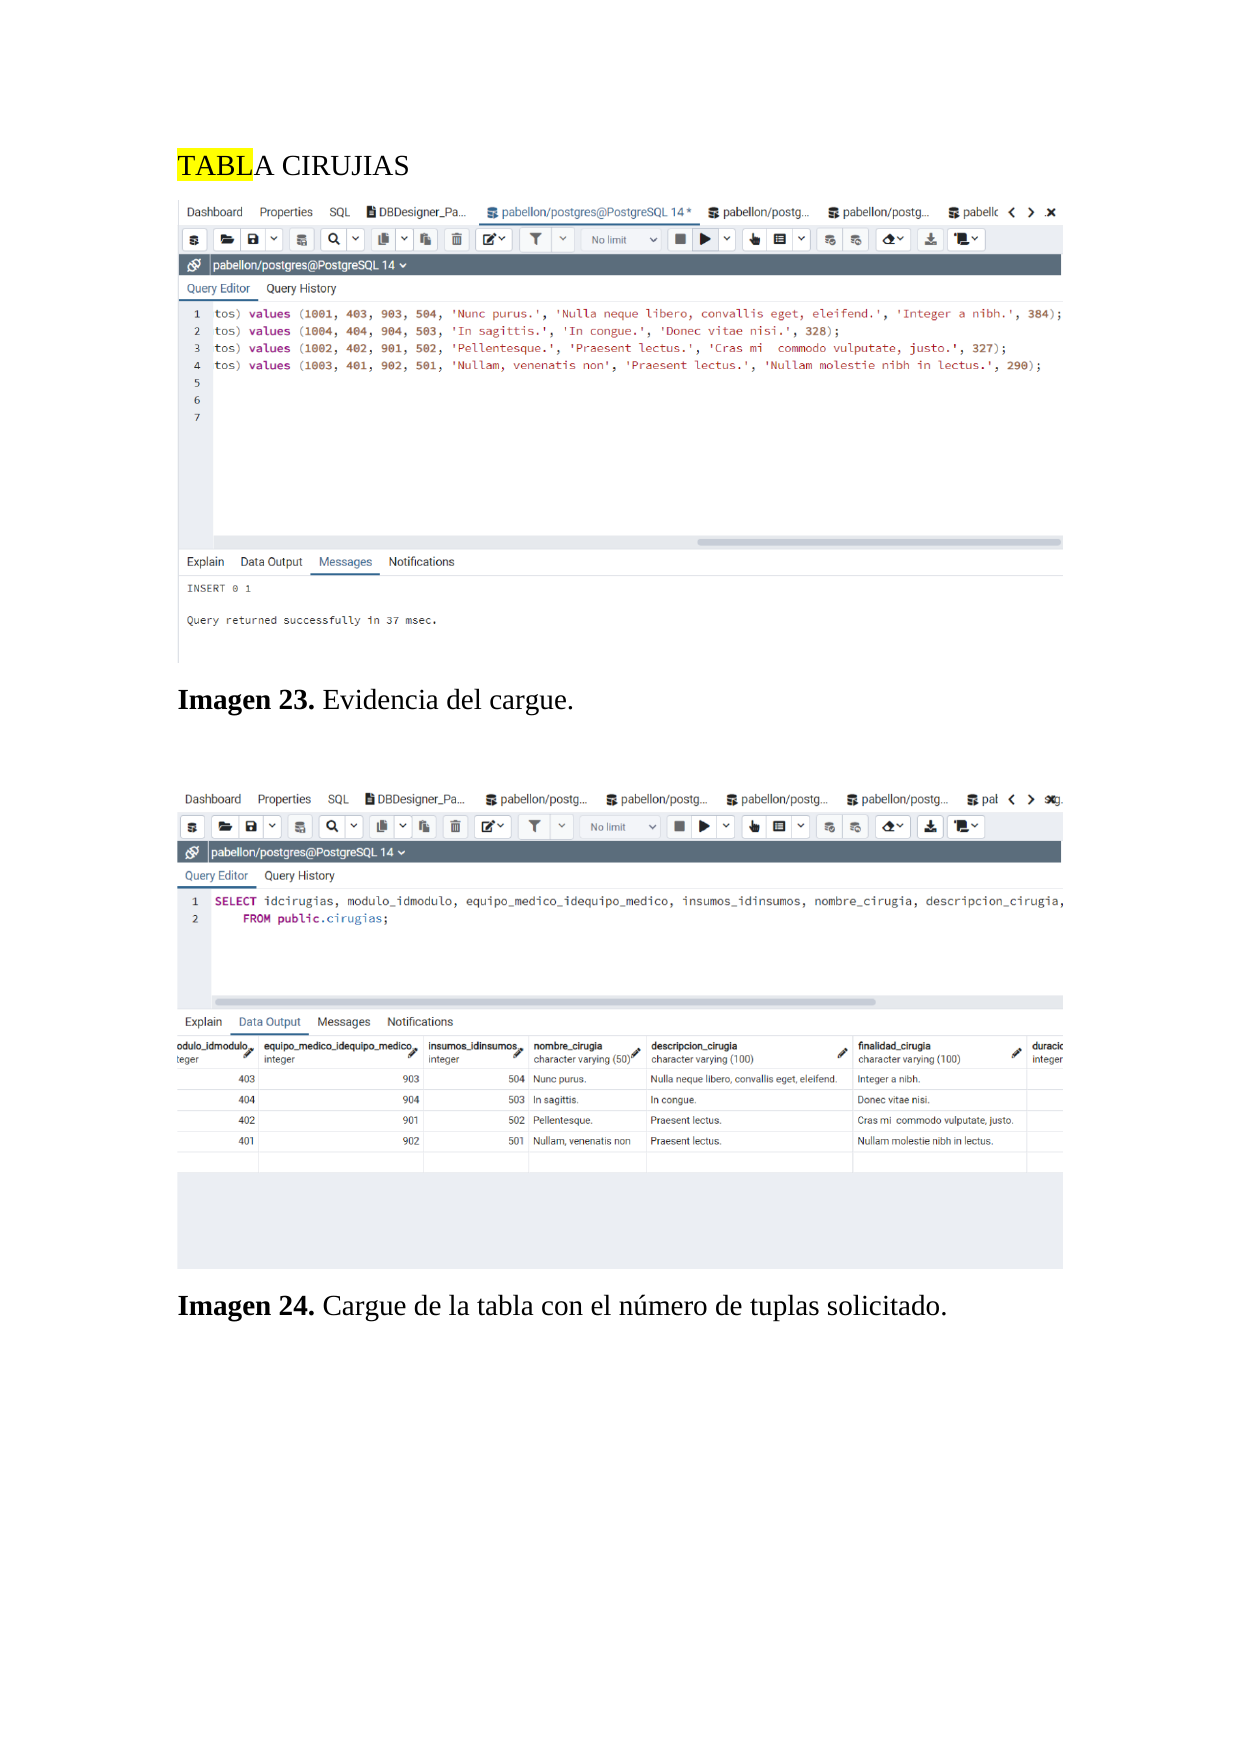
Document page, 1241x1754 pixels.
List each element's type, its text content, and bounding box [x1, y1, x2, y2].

picture [177, 200, 1063, 663]
text Imagen 24. Cargue de la tabla con el número de tuplas solicitado. [177, 1288, 1063, 1321]
text TABLA CIRUJIAS [253, 148, 1063, 181]
picture [177, 787, 1063, 1269]
text Imagen 23. Evidencia del cargue. [177, 682, 1063, 716]
